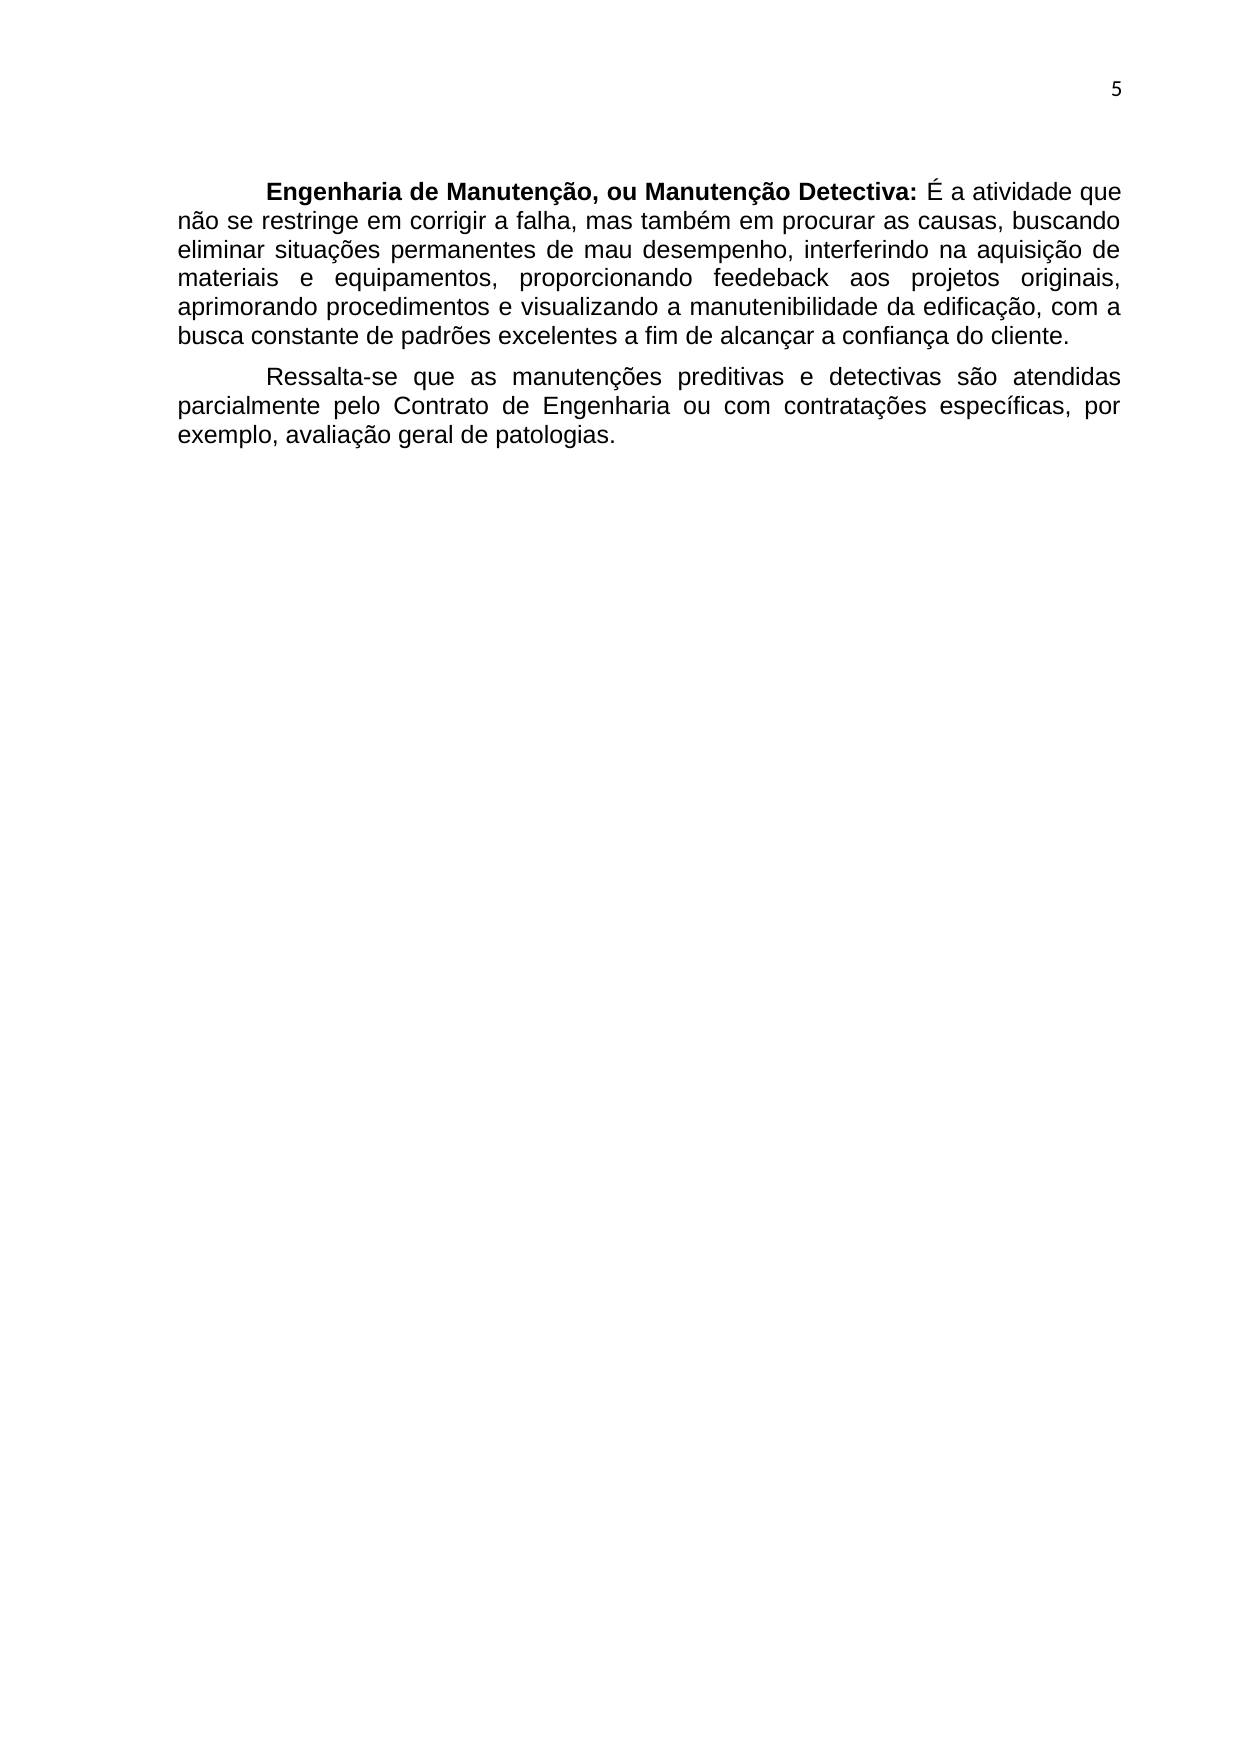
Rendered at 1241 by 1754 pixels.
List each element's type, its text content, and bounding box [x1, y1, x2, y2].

text Engenharia de Manutenção, ou Manutenção Detectiva: É a atividade que não se restringe em corrigir a falha, mas também em procurar as causas, buscando eliminar situações permanentes de mau desempenho, interferindo na aquisição de materiais e equipamentos, proporcionando feedeback aos projetos originais, aprimorando procedimentos e visualizando a manutenibilidade da edificação, com a busca constante de padrões excelentes a fim de alcançar a confiança do cliente. [177, 177, 1122, 350]
text Ressalta-se que as manutenções preditivas e detectivas são atendidas parcialmente pelo Contrato de Engenharia ou com contratações específicas, por exemplo, avaliação geral de patologias. [177, 362, 1122, 448]
